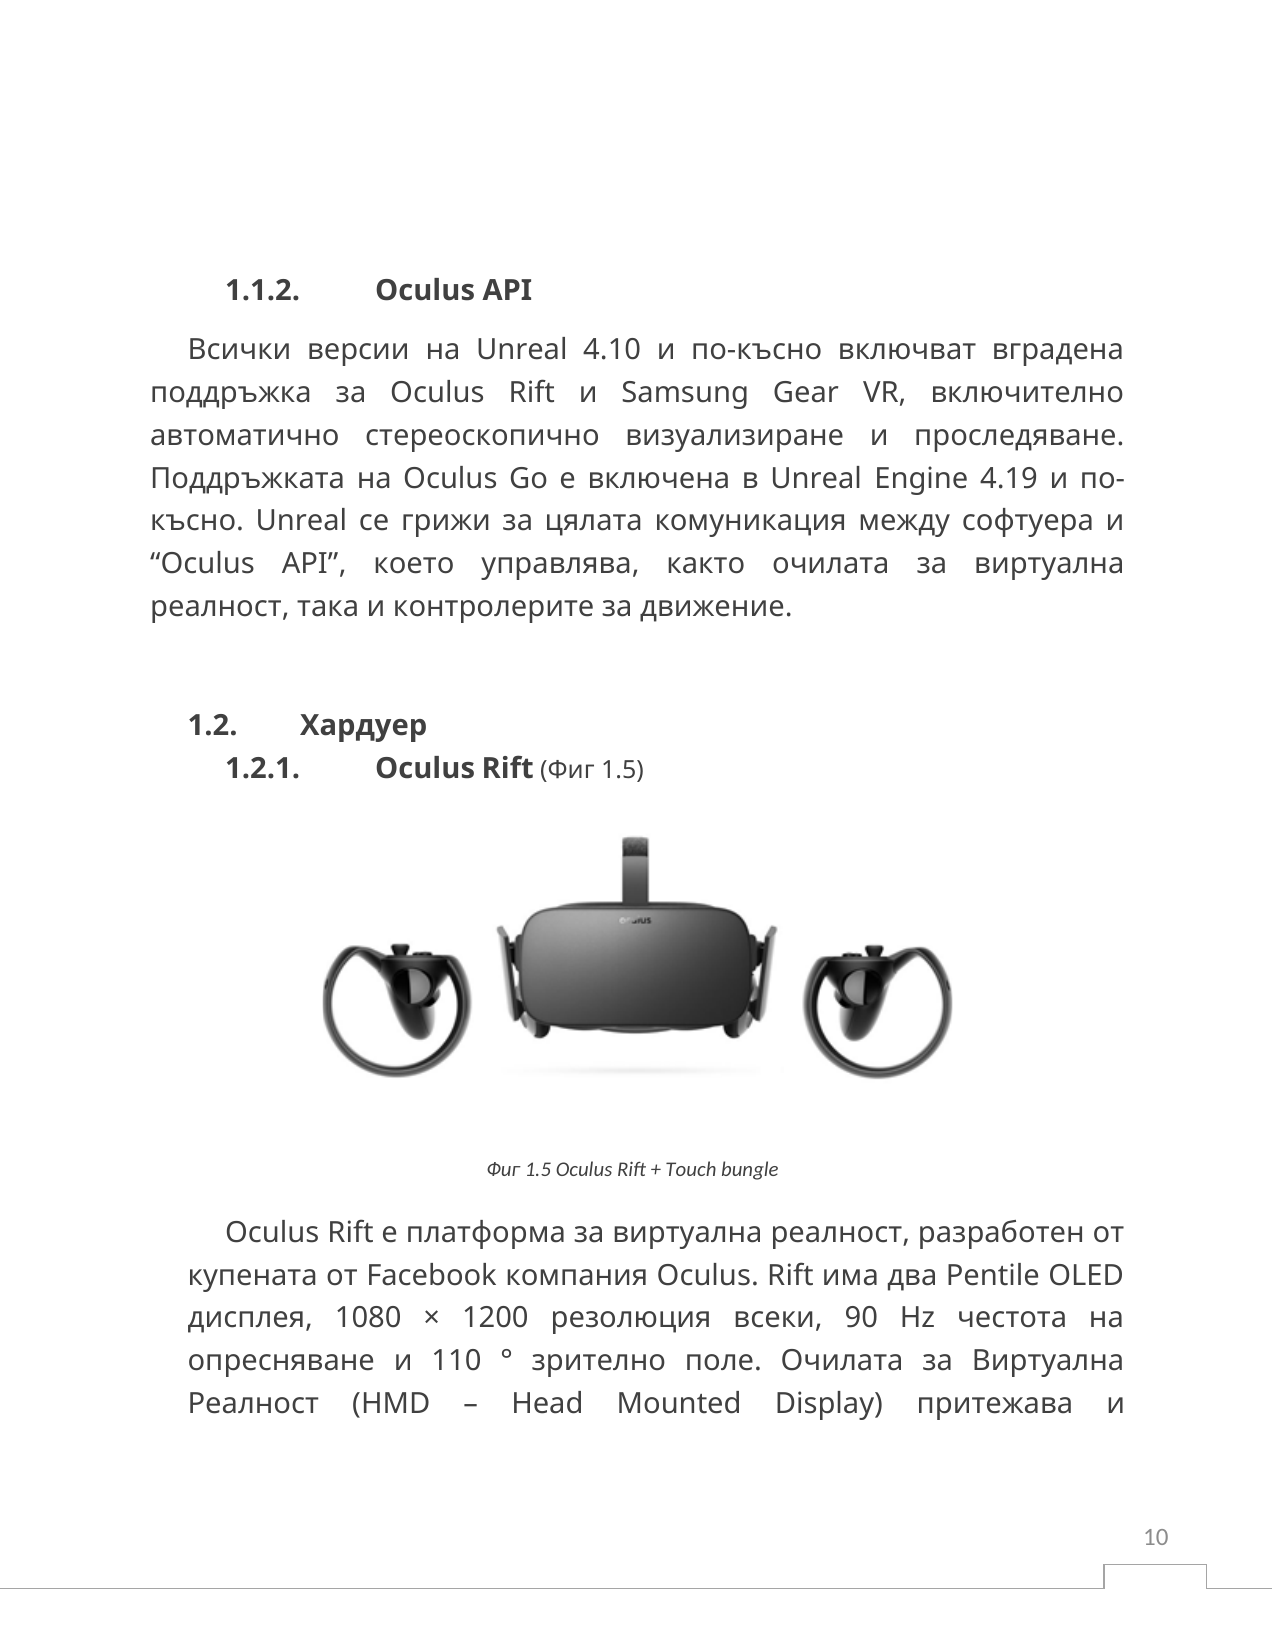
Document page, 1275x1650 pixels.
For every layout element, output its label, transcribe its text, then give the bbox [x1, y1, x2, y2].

list Oculus API [225, 269, 1125, 309]
text Всички версии на Unreal 4.10 и по-късно включват вградена поддръжка за Oculus Rift и Samsung Gear VR, включително автоматично стереоскопично визуализиране и проследяване. Поддръжката на Oculus Go е включена в Unreal Engine 4.19 и по-късно. Unreal се грижи за цялата комуникация между софтуера и “Oculus API”, което управлява, както очилата за виртуална реалност, така и контролерите за движение. [150, 328, 1125, 625]
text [150, 1211, 1125, 1422]
picture [322, 803, 953, 1142]
list Хардуер [187, 704, 1125, 744]
list Oculus Rift (Фиг 1.5) [225, 747, 1125, 787]
